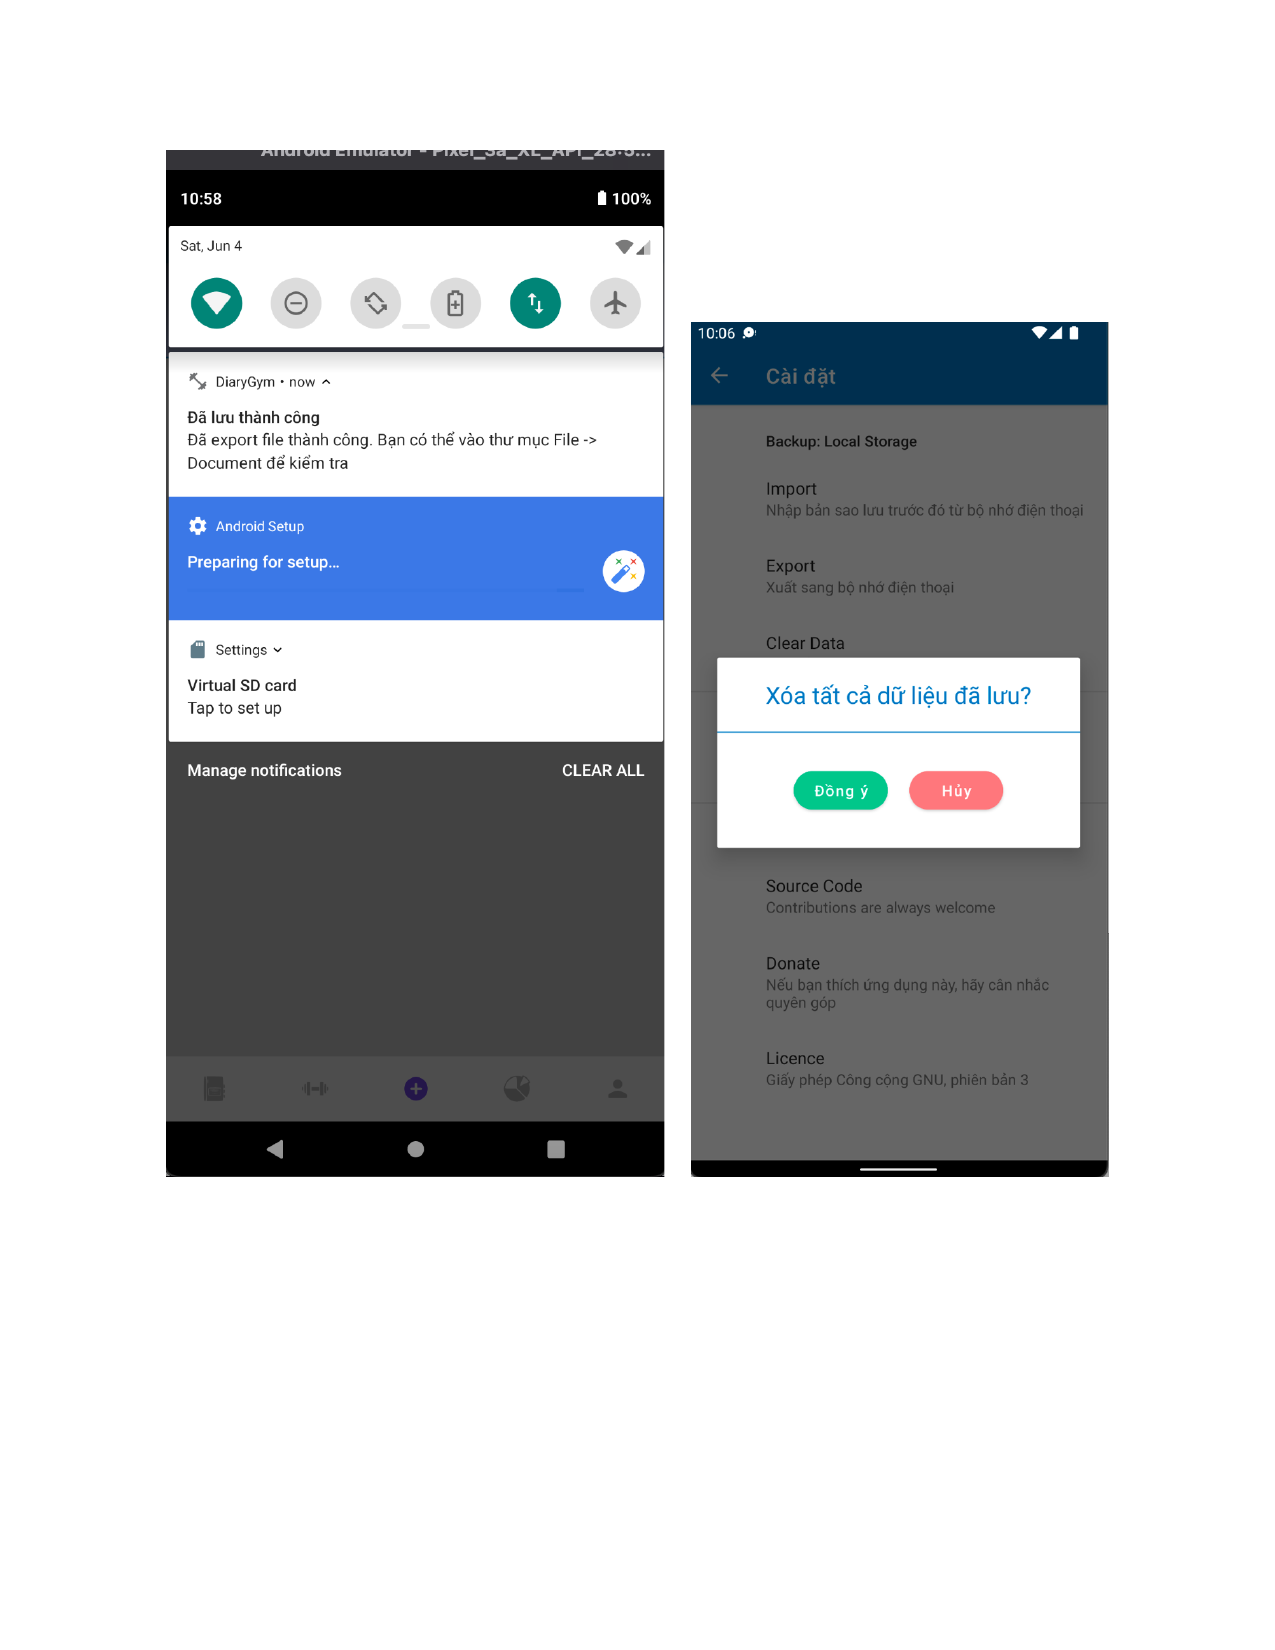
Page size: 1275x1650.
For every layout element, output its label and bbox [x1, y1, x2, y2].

picture [691, 322, 1109, 1177]
picture [166, 150, 665, 1177]
